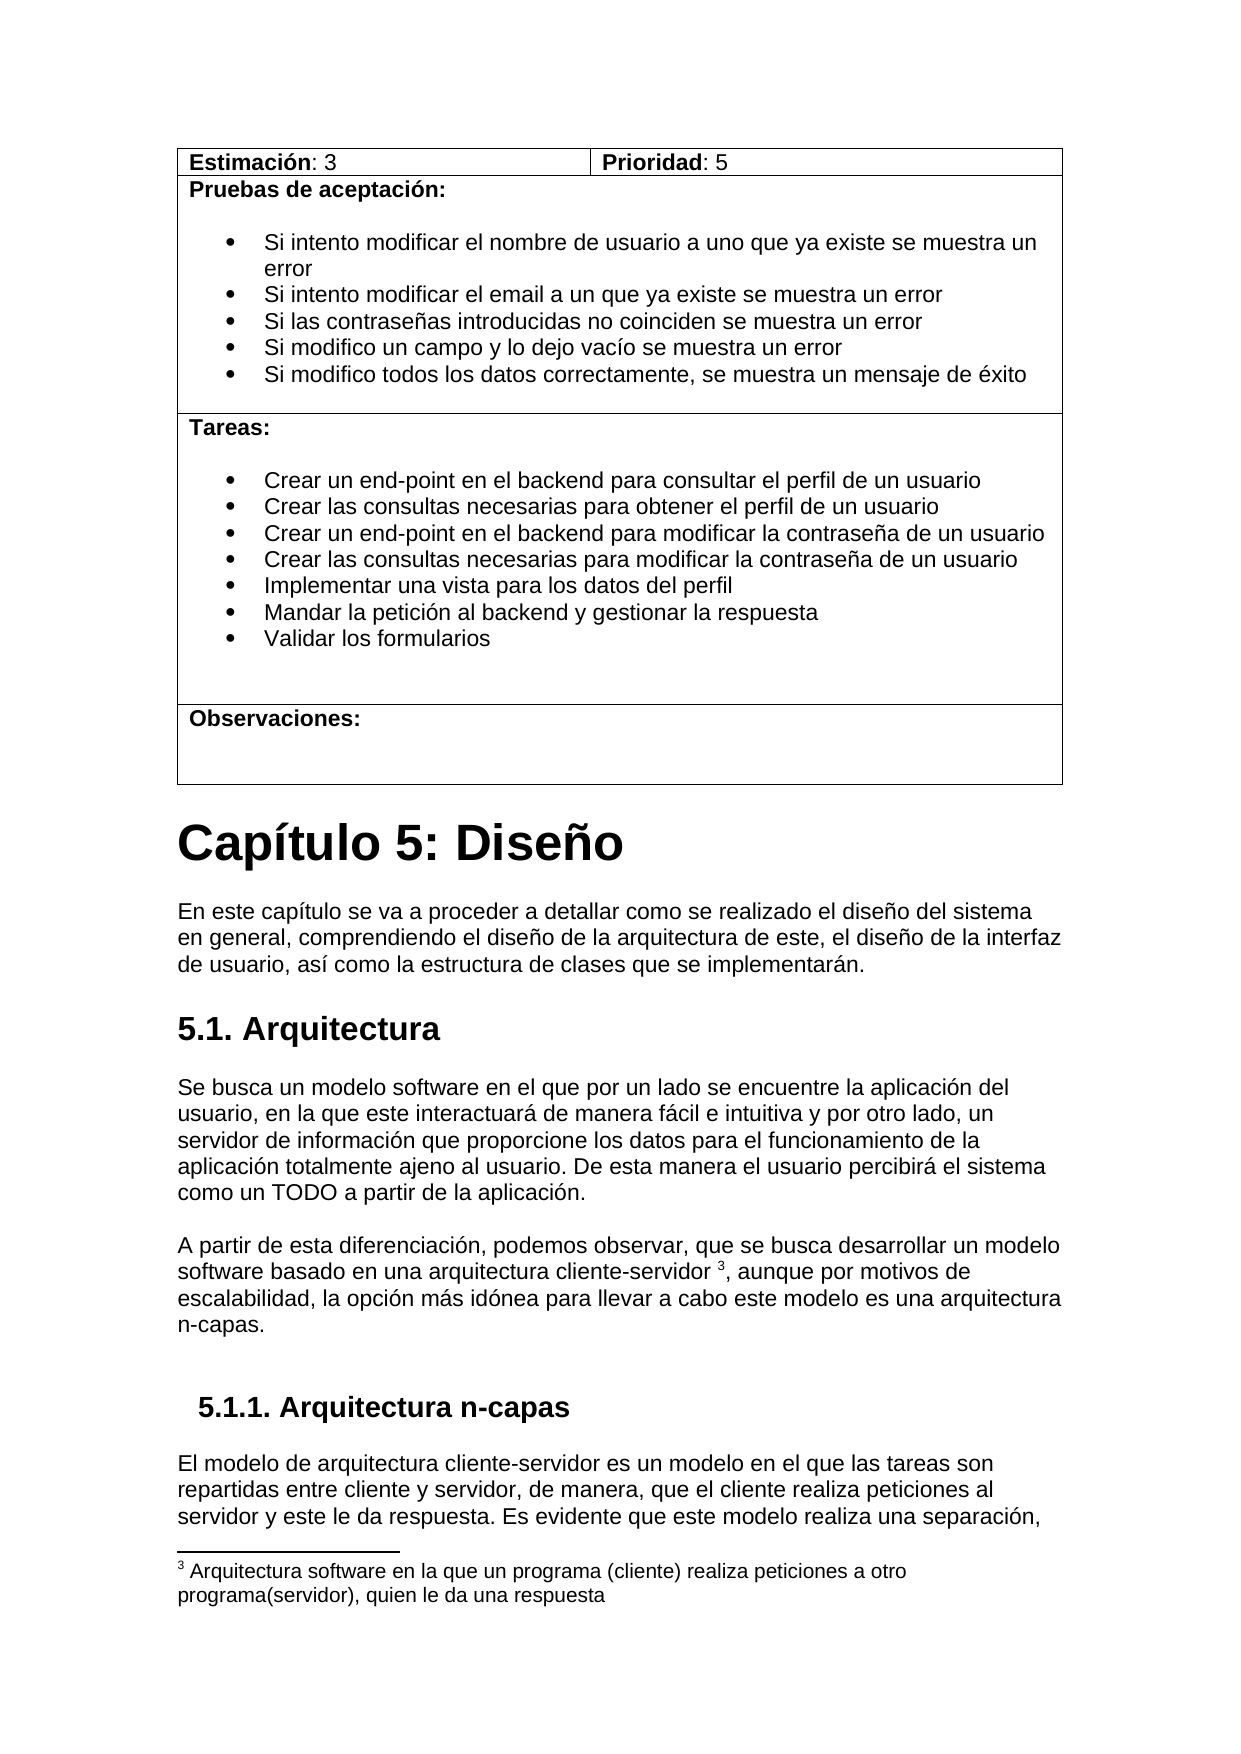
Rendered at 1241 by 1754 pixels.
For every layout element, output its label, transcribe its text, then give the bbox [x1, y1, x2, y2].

text A partir de esta diferenciación, podemos observar, que se busca desarrollar un modelo software basado en una arquitectura cliente-servidor , aunque por motivos de escalabilidad, la opción más idónea para llevar a cabo este modelo es una arquitectura n-capas. [177, 1232, 1063, 1337]
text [177, 1450, 1063, 1529]
table_cell Prioridad: 5 [591, 149, 1062, 175]
table_cell Estimación: 3 [178, 149, 590, 175]
subtitle 5.1. Arquitectura [177, 1009, 1063, 1047]
text Se busca un modelo software en el que por un lado se encuentre la aplicación del usuario, en la que este interactuará de manera fácil e intuitiva y por otro lado, un servidor de información que proporcione los datos para el funcionamiento de la aplicación totalmente ajeno al usuario. De esta manera el usuario percibirá el sistema como un TODO a partir de la aplicación. [177, 1074, 1063, 1206]
text En este capítulo se va a proceder a detallar como se realizado el diseño del sistema en general, comprendiendo el diseño de la arquitectura de este, el diseño de la interfaz de usuario, así como la estructura de clases que se implementarán. [177, 898, 1063, 977]
table_cell Pruebas de aceptación: Si intento modificar el nombre de usuario a uno que ya existe se muestra un error Si intento modificar el email a un que ya existe se muestra un error Si las contraseñas introducidas no coinciden se muestra un error Si modifico un campo y lo dejo vacío se muestra un error Si modifico todos los datos correctamente, se muestra un mensaje de éxito [178, 176, 1062, 413]
subtitle 5.1.1. Arquitectura n-capas [198, 1390, 1063, 1424]
subtitle Capítulo 5: Diseño [177, 813, 1063, 872]
table_cell Tareas: Crear un end-point en el backend para consultar el perfil de un usuario Crear las consultas necesarias para obtener el perfil de un usuario Crear un end-point en el backend para modificar la contraseña de un usuario Crear las consultas necesarias para modificar la contraseña de un usuario Implementar una vista para los datos del perfil Mandar la petición al backend y gestionar la respuesta Validar los formularios [178, 414, 1062, 704]
table_cell Observaciones: [178, 705, 1062, 784]
